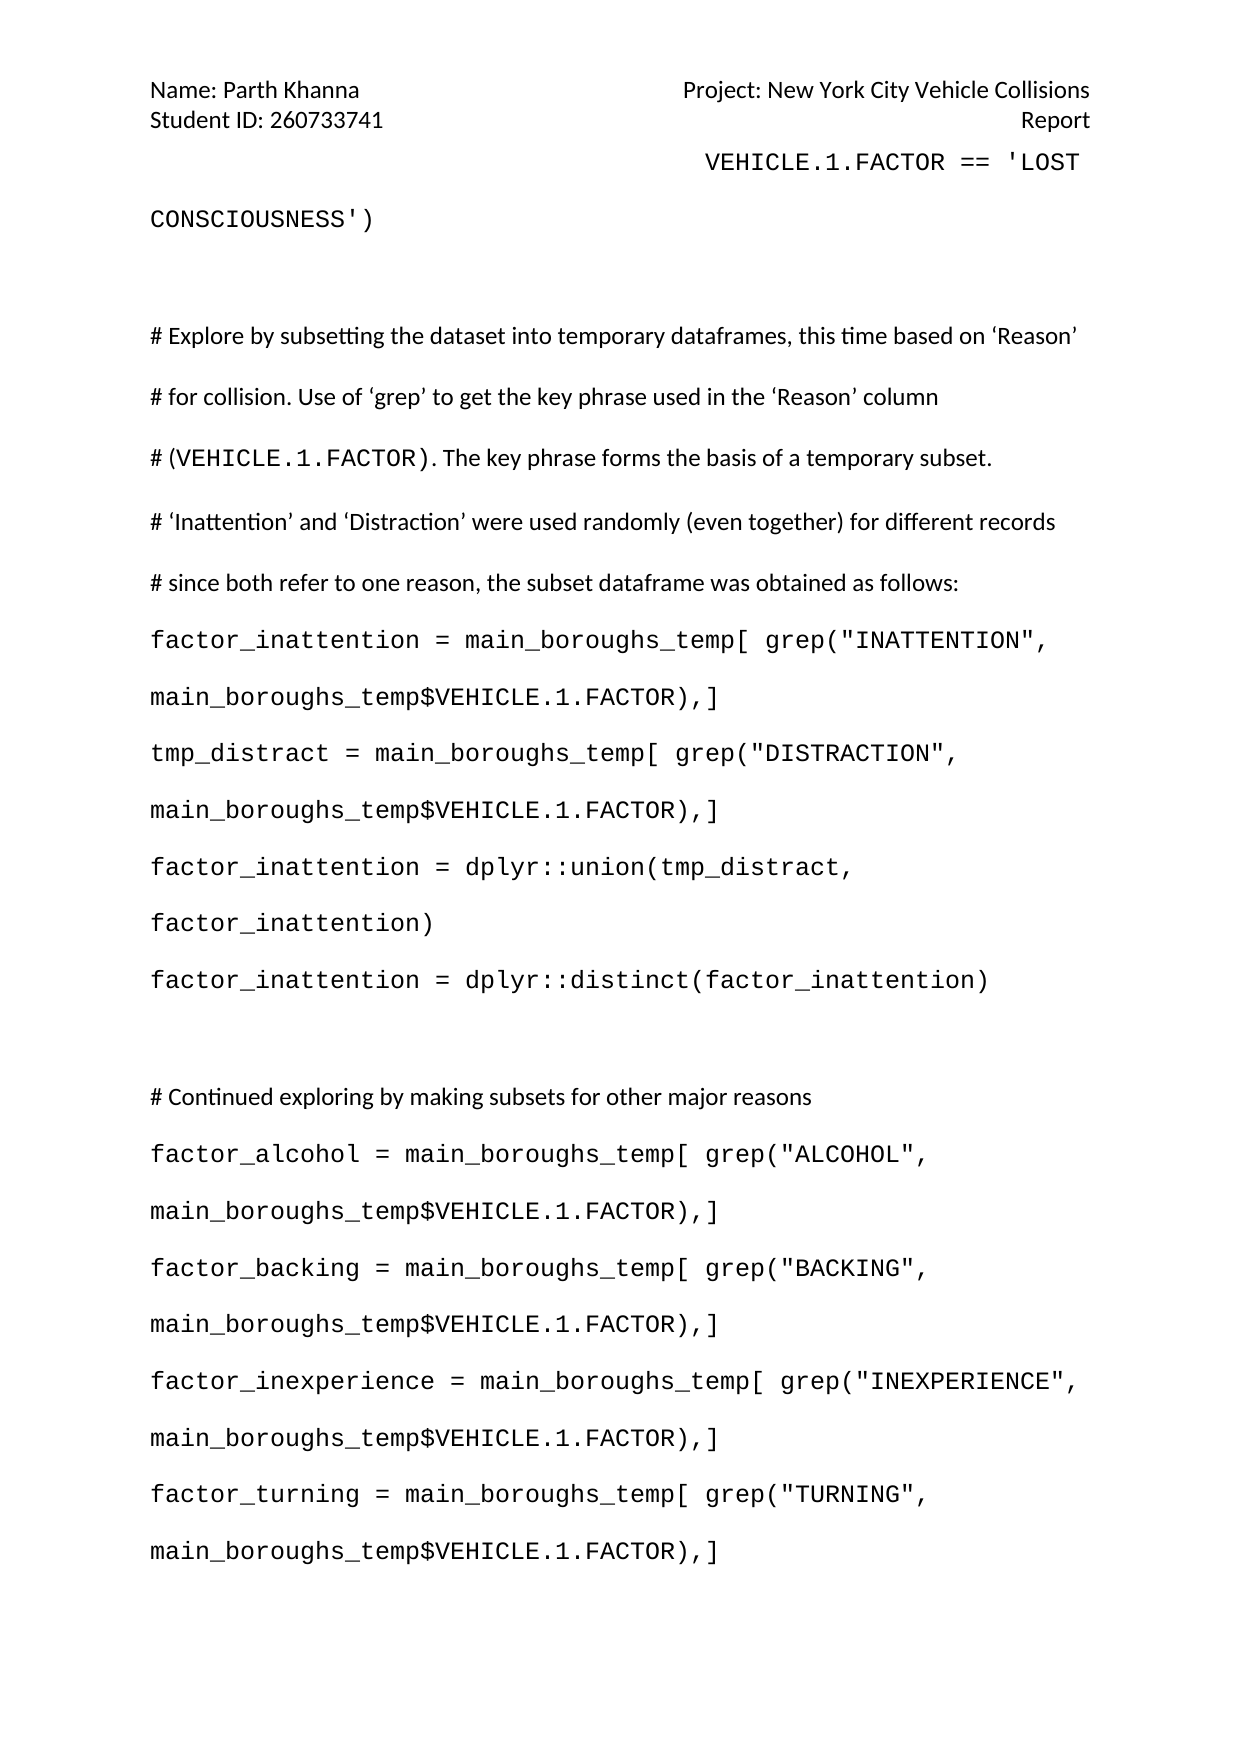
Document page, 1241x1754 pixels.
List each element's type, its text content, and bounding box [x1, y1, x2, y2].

text # since both refer to one reason, the subset dataframe was obtained as follows: [150, 567, 1090, 597]
text # ‘Inattention’ and ‘Distraction’ were used randomly (even together) for different records [150, 506, 1090, 536]
text factor_backing = main_boroughs_temp[ grep("BACKING", main_boroughs_temp$VEHICLE.1.FACTOR),] [150, 1255, 1090, 1340]
text factor_inexperience = main_boroughs_temp[ grep("INEXPERIENCE", main_boroughs_temp$VEHICLE.1.FACTOR),] [150, 1369, 1090, 1454]
text # for collision. Use of ‘grep’ to get the key phrase used in the ‘Reason’ column [150, 381, 1090, 412]
text factor_inattention = dplyr::union(tmp_distract, factor_inattention) [150, 854, 1090, 939]
text VEHICLE.1.FACTOR == 'LOST CONSCIOUSNESS') [150, 150, 1090, 235]
text factor_alcohol = main_boroughs_temp[ grep("ALCOHOL", main_boroughs_temp$VEHICLE.1.FACTOR),] [150, 1142, 1090, 1227]
text # Explore by subsetting the dataset into temporary dataframes, this time based on ‘Reason’ [150, 320, 1090, 351]
text # Continued exploring by making subsets for other major reasons [150, 1081, 1090, 1112]
text tmp_distract = main_boroughs_temp[ grep("DISTRACTION", main_boroughs_temp$VEHICLE.1.FACTOR),] [150, 741, 1090, 826]
text factor_inattention = dplyr::distinct(factor_inattention) [150, 968, 1090, 996]
text factor_turning = main_boroughs_temp[ grep("TURNING", main_boroughs_temp$VEHICLE.1.FACTOR),] [150, 1482, 1090, 1567]
text # (VEHICLE.1.FACTOR). The key phrase forms the basis of a temporary subset. [150, 442, 1090, 474]
text factor_inattention = main_boroughs_temp[ grep("INATTENTION", main_boroughs_temp$VEHICLE.1.FACTOR),] [150, 628, 1090, 713]
